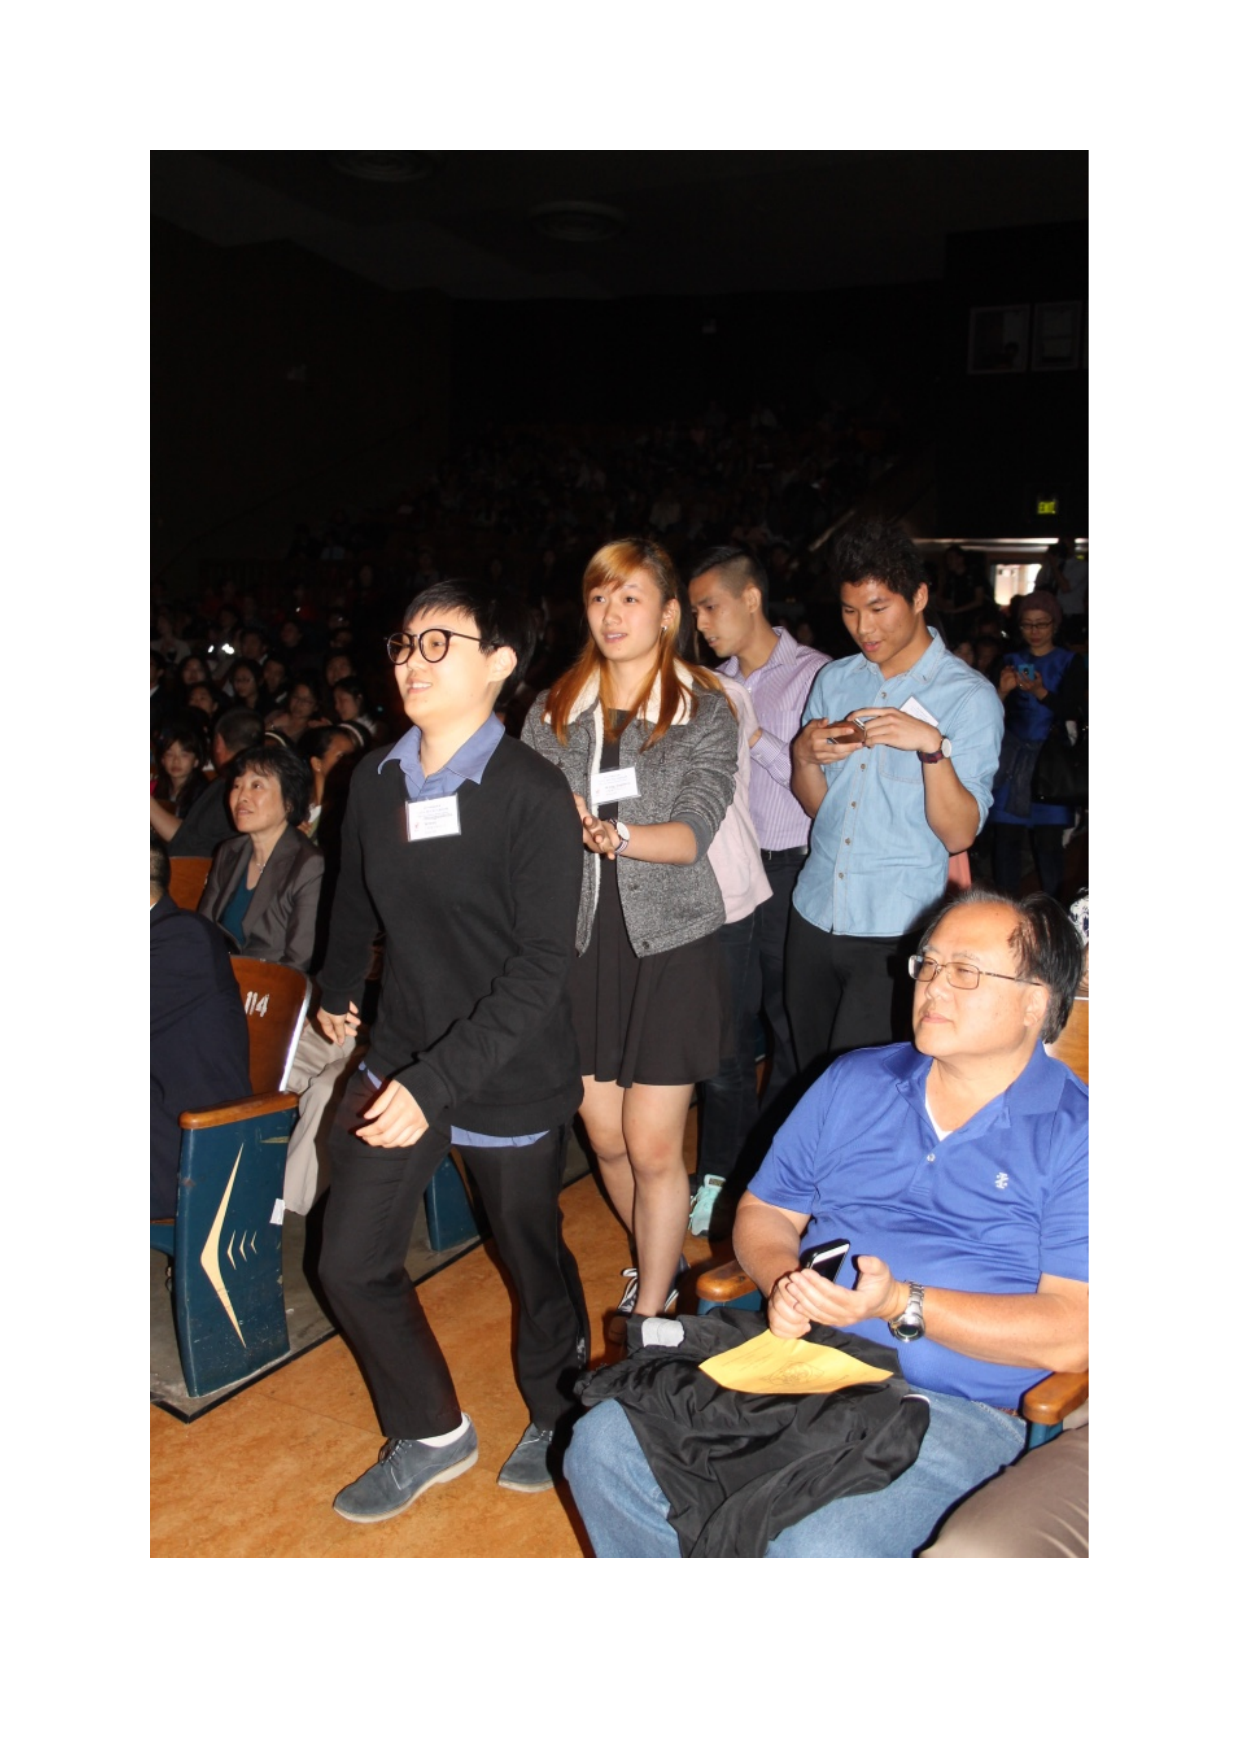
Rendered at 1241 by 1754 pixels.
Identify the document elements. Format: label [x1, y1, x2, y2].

picture [150, 150, 1089, 1558]
